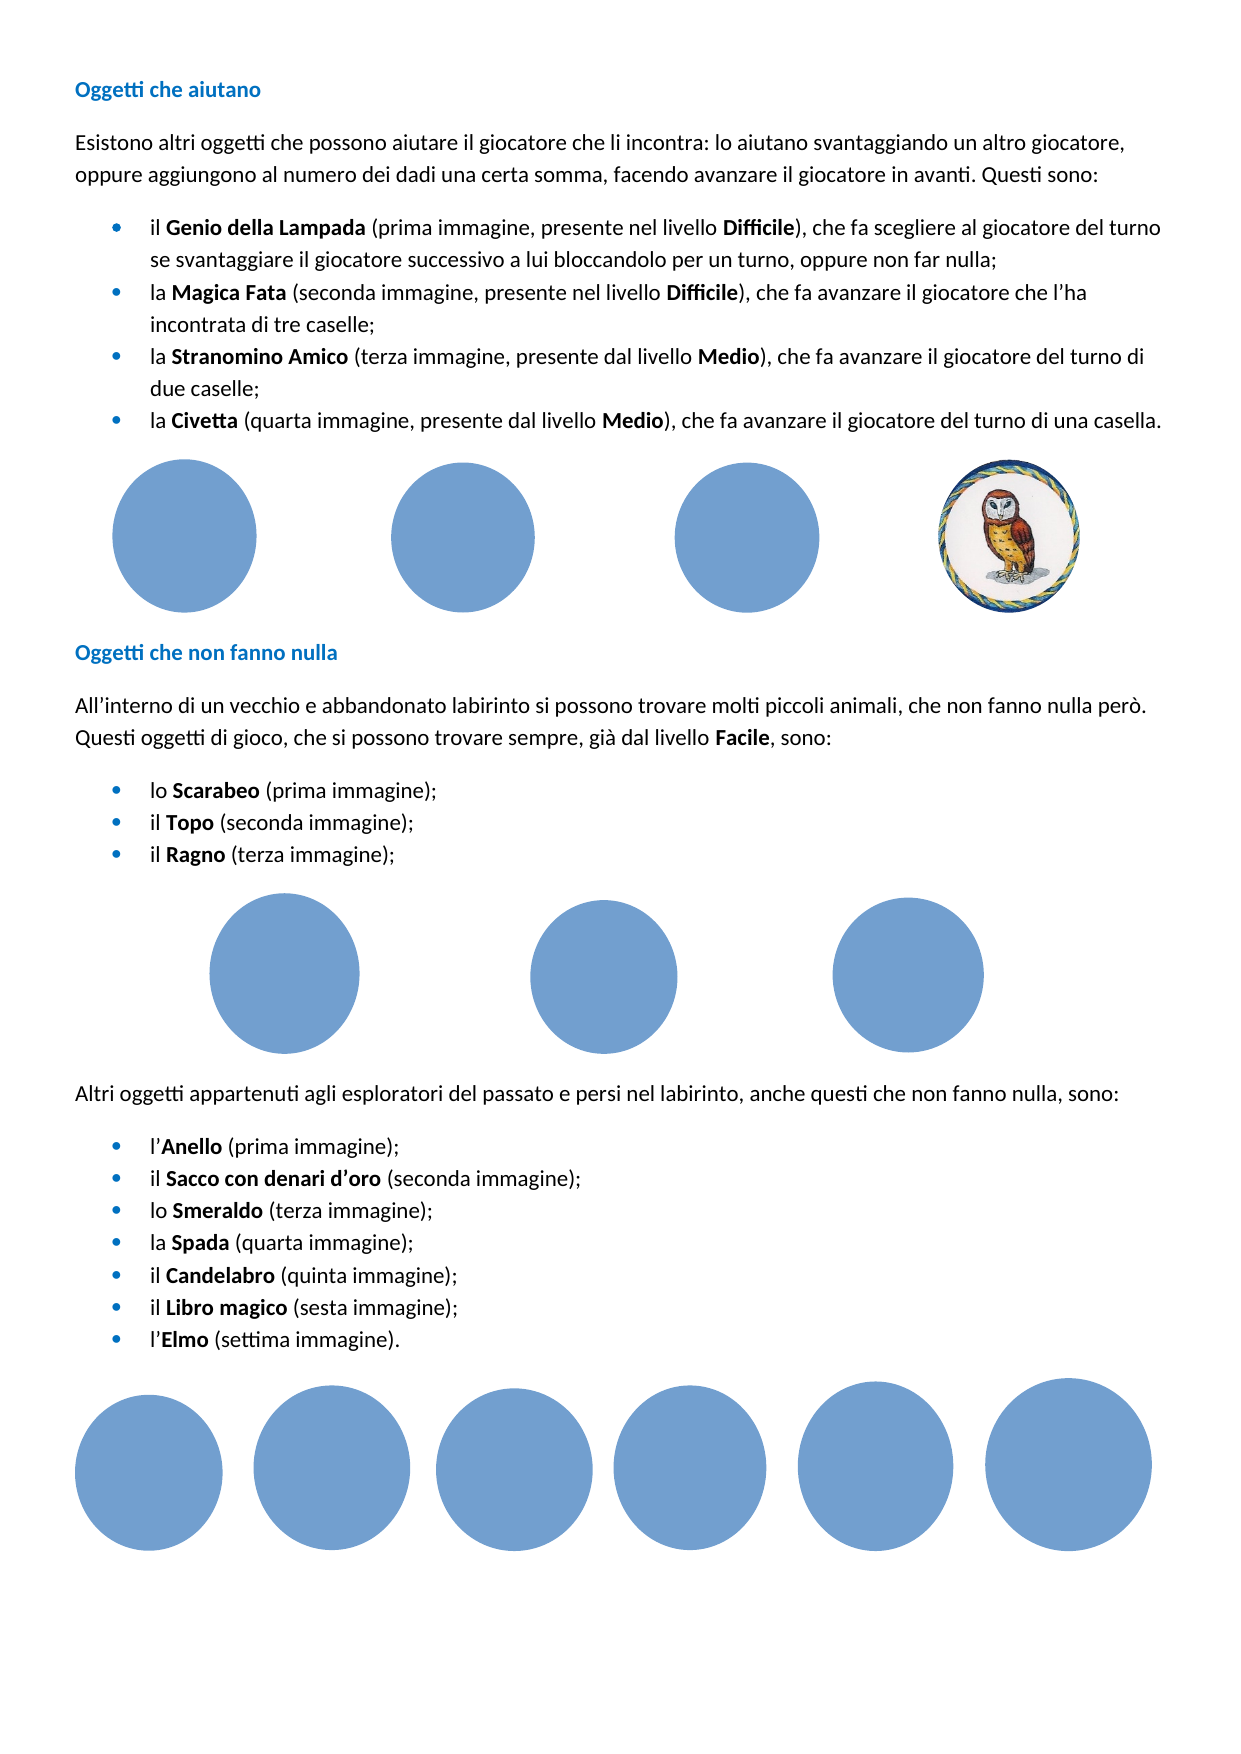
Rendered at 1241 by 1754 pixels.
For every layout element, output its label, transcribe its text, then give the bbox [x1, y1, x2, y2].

list il Ragno (terza immagine); [112, 840, 1165, 868]
text Oggetti che non fanno nulla [75, 638, 1165, 666]
list la Magica Fata (seconda immagine, presente nel livello Difficile), che fa avanzare il giocatore che l’ha incontrata di tre caselle; [112, 278, 1165, 338]
list la Spada (quarta immagine); [112, 1228, 1165, 1257]
text Oggetti che aiutano [75, 75, 1165, 103]
list l’Elmo (settima immagine). [112, 1325, 1165, 1353]
list il Topo (seconda immagine); [112, 808, 1165, 836]
list l’Anello (prima immagine); [112, 1132, 1165, 1160]
list la Stranomino Amico (terza immagine, presente dal livello Medio), che fa avanzare il giocatore del turno di due caselle; [112, 342, 1165, 402]
text Altri oggetti appartenuti agli esploratori del passato e persi nel labirinto, anche questi che non fanno nulla, sono: [75, 1079, 1165, 1107]
list la Civetta (quarta immagine, presente dal livello Medio), che fa avanzare il giocatore del turno di una casella. [112, 406, 1165, 434]
list lo Scarabeo (prima immagine); [112, 776, 1165, 804]
text Esistono altri oggetti che possono aiutare il giocatore che li incontra: lo aiutano svantaggiando un altro giocatore, oppure aggiungono al numero dei dadi una certa somma, facendo avanzare il giocatore in avanti. Questi sono: [75, 128, 1165, 188]
picture [938, 459, 1080, 613]
list il Candelabro (quinta immagine); [112, 1261, 1165, 1289]
text All’interno di un vecchio e abbandonato labirinto si possono trovare molti piccoli animali, che non fanno nulla però. Questi oggetti di gioco, che si possono trovare sempre, già dal livello Facile, sono: [75, 691, 1165, 751]
list il Genio della Lampada (prima immagine, presente nel livello Difficile), che fa scegliere al giocatore del turno se svantaggiare il giocatore successivo a lui bloccandolo per un turno, oppure non far nulla; [112, 213, 1165, 273]
list il Sacco con denari d’oro (seconda immagine); [112, 1164, 1165, 1192]
list lo Smeraldo (terza immagine); [112, 1196, 1165, 1224]
list il Libro magico (sesta immagine); [112, 1293, 1165, 1321]
